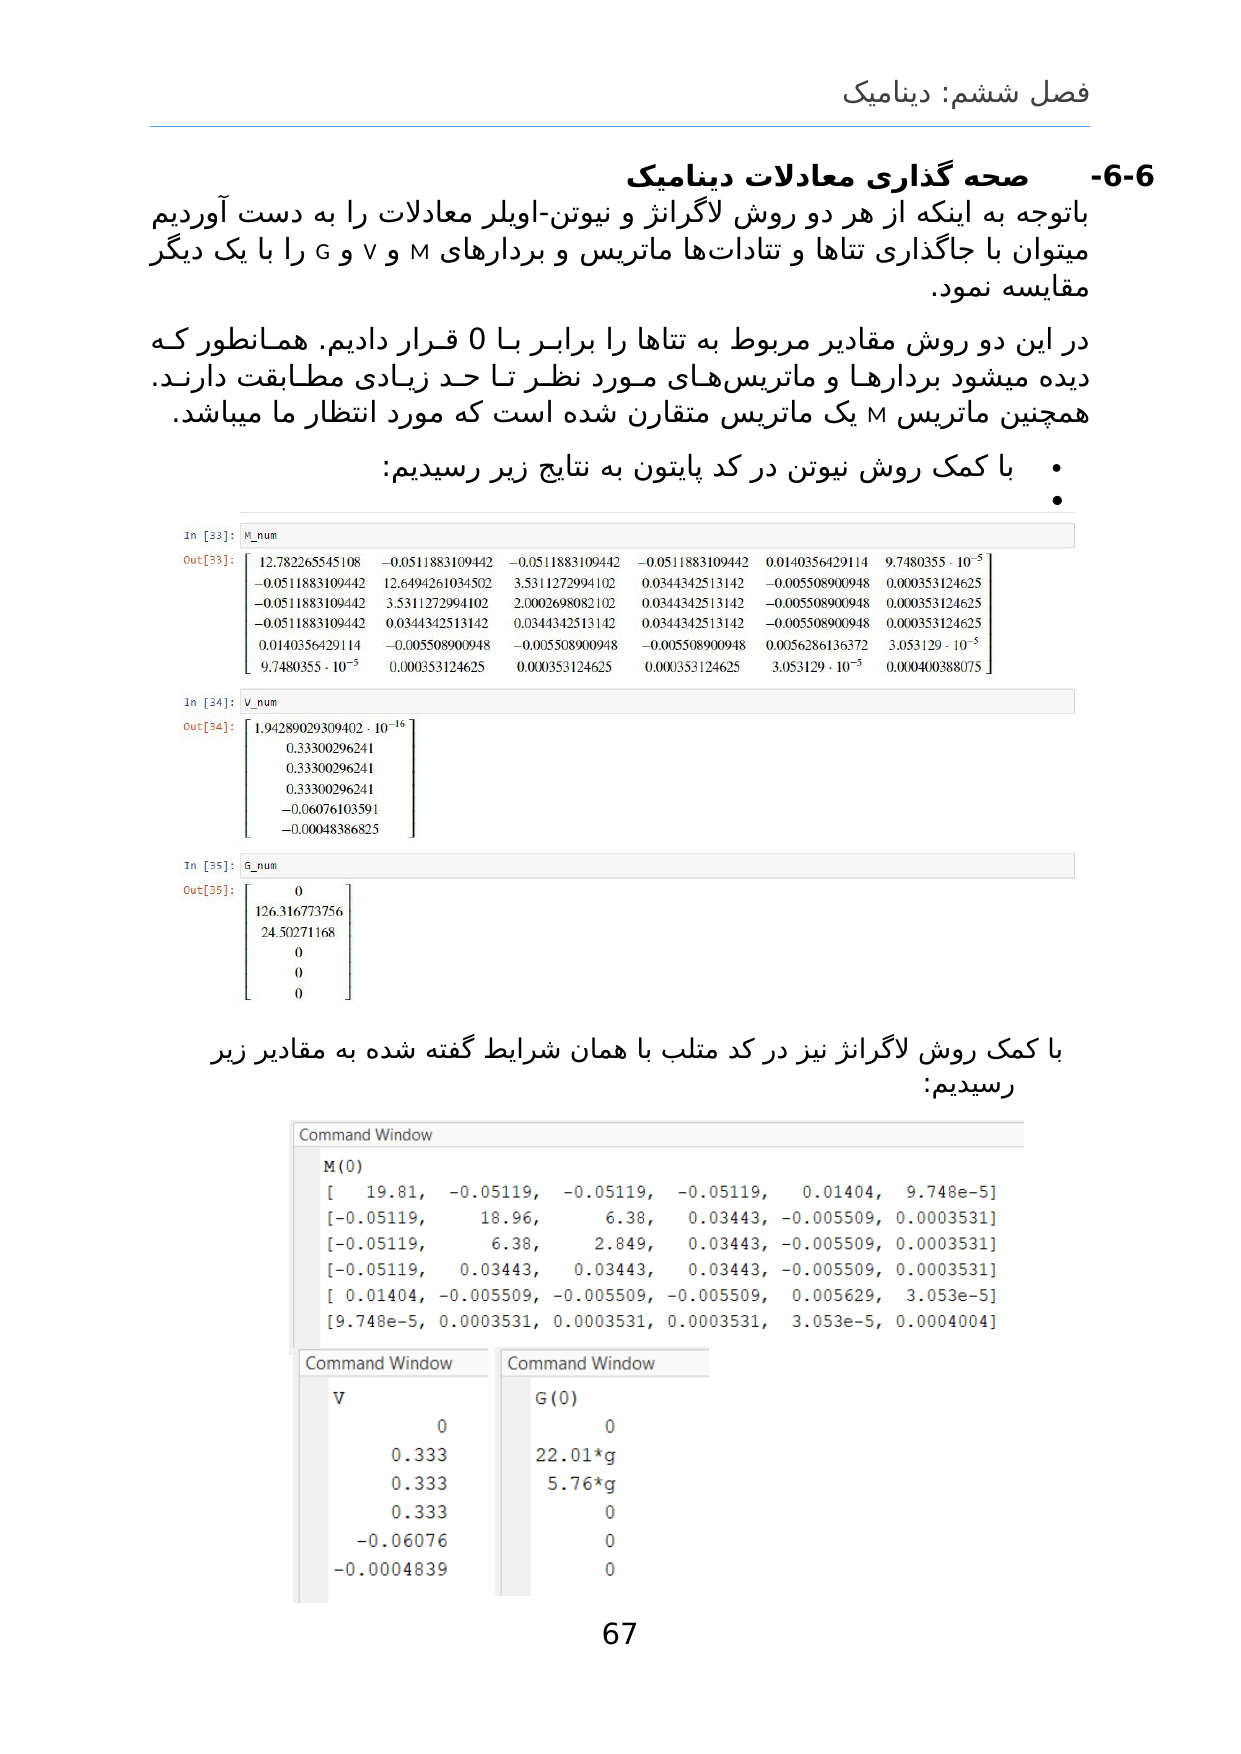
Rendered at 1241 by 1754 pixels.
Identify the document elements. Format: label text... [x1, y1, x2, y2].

text در این دو روش مقادیر مربوط به تتاها را برابر با 0 قرار دادیم. همانطور که دیده میشود بردارها و ماتریس‌های مورد نظر تا حد زیادی مطابقت دارند. همچنین ماتریس M یک ماتریس متقارن شده است که مورد انتظار ما میباشد. [150, 322, 1090, 429]
list با کمک روش نیوتن در کد پایتون به نتایج زیر رسیدیم: [150, 449, 1053, 483]
subtitle صحه گذاری معادلات دینامیک [150, 159, 1090, 193]
picture [152, 512, 1087, 1022]
text باتوجه به اینکه از هر دو روش لاگرانژ و نیوتن-اویلر معادلات را به دست آوردیم میتوان با جاگذاری تتاها و تتادات‌ها ماتریس و بردارهای M و V و G را با یک دیگر مقایسه نمود. [150, 196, 1090, 303]
